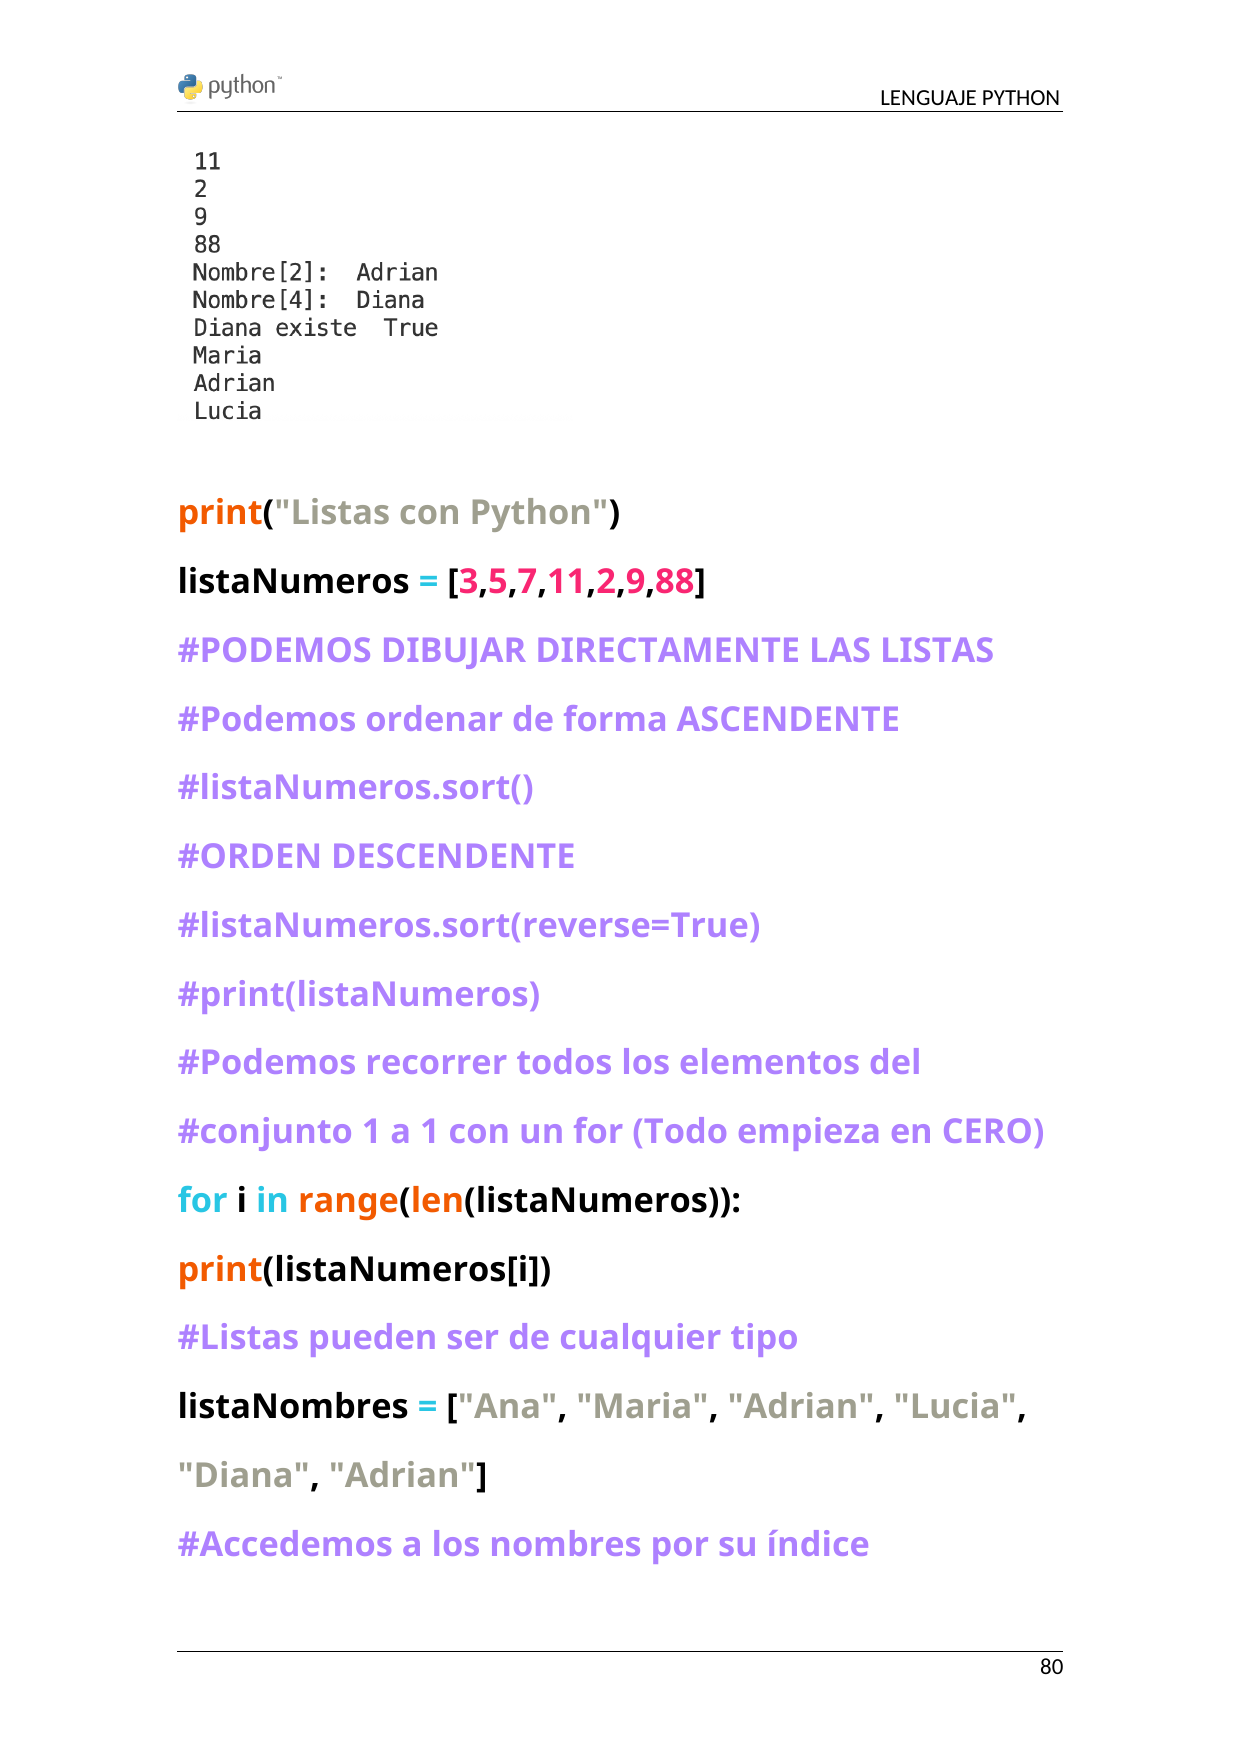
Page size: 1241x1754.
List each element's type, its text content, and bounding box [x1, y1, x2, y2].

text #Podemos ordenar de forma ASCENDENTE [177, 672, 1063, 741]
text listaNumeros = [3,5,7,11,2,9,88] [177, 535, 1063, 604]
text #Listas pueden ser de cualquier tipo [177, 1291, 1063, 1360]
text #listaNumeros.sort() [177, 741, 1063, 810]
text print("Listas con Python") [177, 466, 1063, 535]
text listaNombres = ["Ana", "Maria", "Adrian", "Lucia", "Diana", "Adrian"] [177, 1360, 1063, 1497]
text #print(listaNumeros) [177, 947, 1063, 1016]
picture [177, 147, 574, 421]
text #conjunto 1 a 1 con un for (Todo empieza en CERO) [177, 1085, 1063, 1154]
text for i in range(len(listaNumeros)): [177, 1154, 1063, 1222]
text print(listaNumeros[i]) [177, 1222, 1063, 1291]
text #ORDEN DESCENDENTE [177, 810, 1063, 879]
text #Podemos recorrer todos los elementos del [177, 1016, 1063, 1085]
text #PODEMOS DIBUJAR DIRECTAMENTE LAS LISTAS [177, 604, 1063, 672]
text #Accedemos a los nombres por su índice [177, 1497, 1063, 1566]
picture [177, 73, 283, 105]
text #listaNumeros.sort(reverse=True) [177, 879, 1063, 947]
